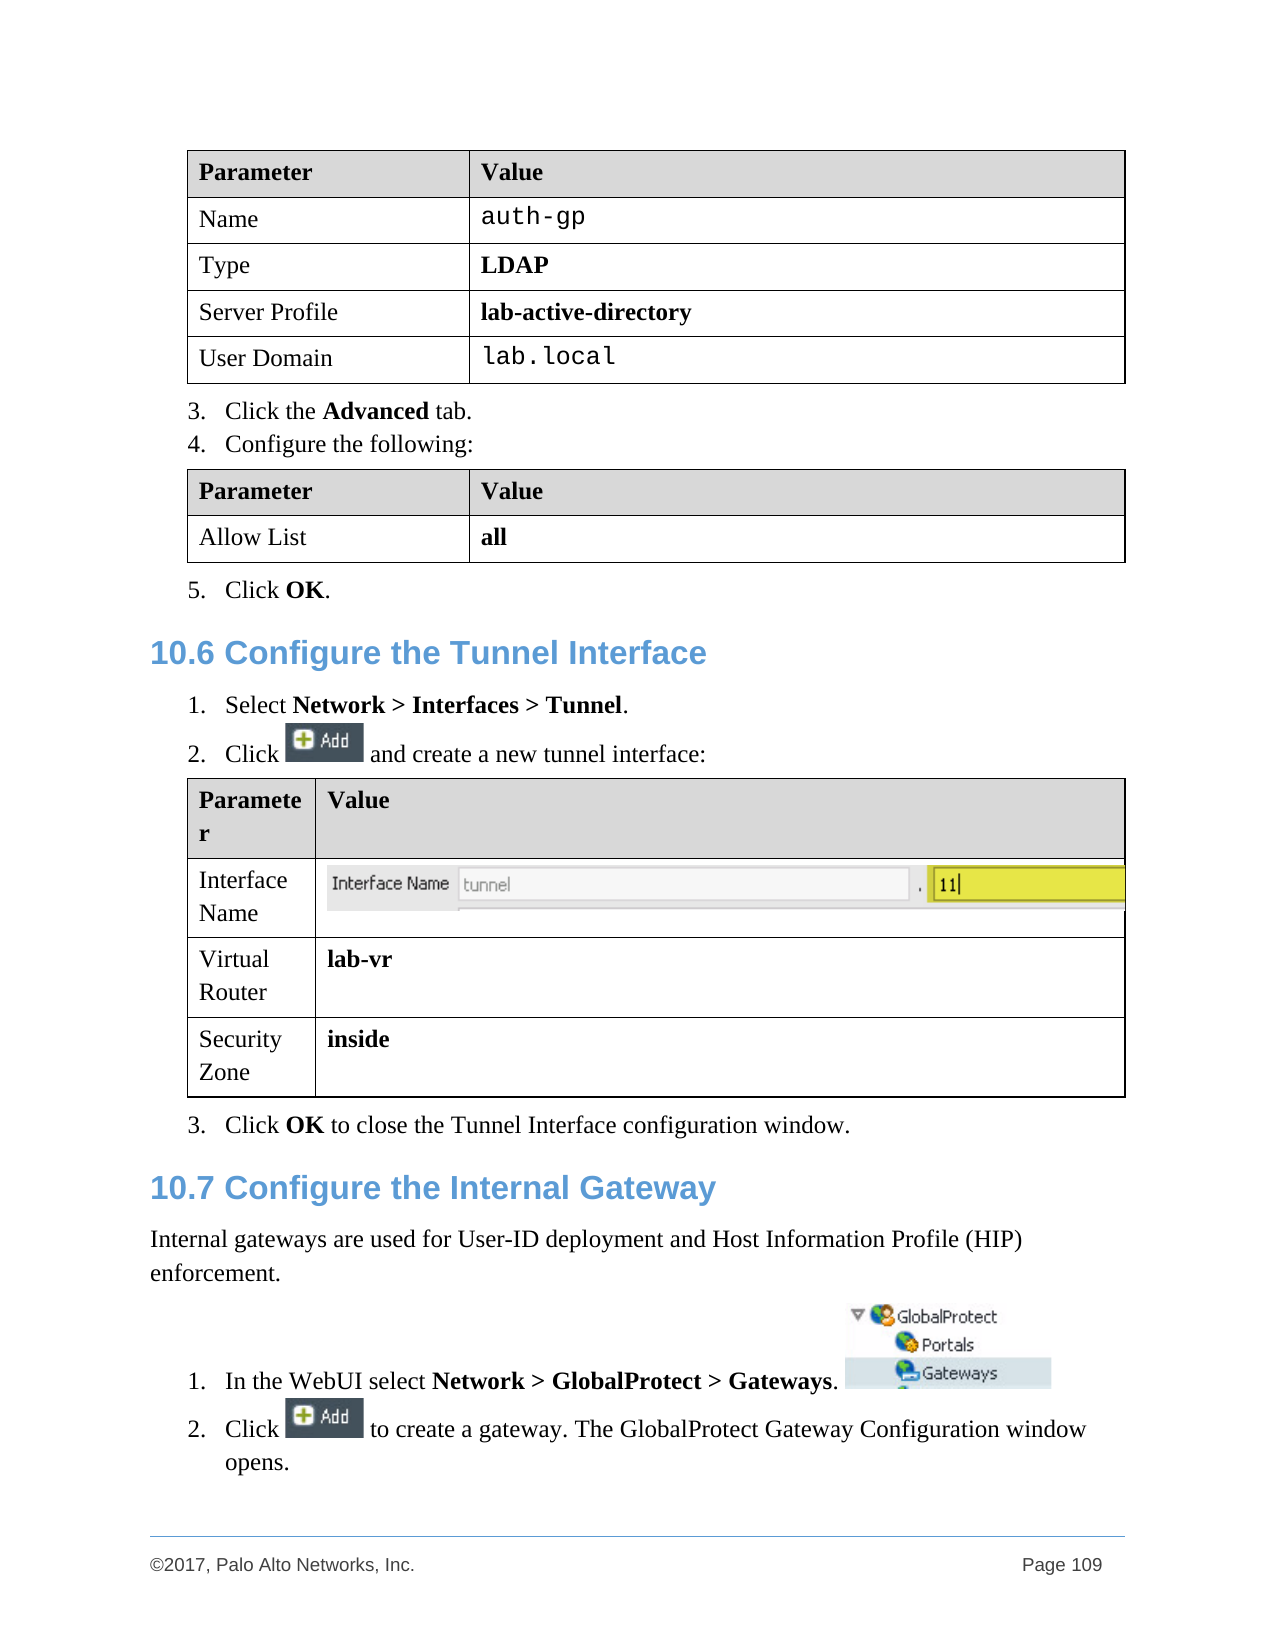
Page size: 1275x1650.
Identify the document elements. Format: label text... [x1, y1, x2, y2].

text Internal gateways are used for User-ID deployment and Host Information Profile (HIP) enforcement. [150, 1224, 1125, 1286]
picture [845, 1303, 1052, 1389]
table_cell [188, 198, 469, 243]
list Click OK to close the Tunnel Interface configuration window. [187, 1110, 1125, 1139]
list In the WebUI select Network > GlobalProtect > Gateways. [187, 1303, 1125, 1394]
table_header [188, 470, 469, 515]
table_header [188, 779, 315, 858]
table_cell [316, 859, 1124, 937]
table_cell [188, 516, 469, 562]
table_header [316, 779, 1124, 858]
list Click the Advanced tab. [187, 396, 1125, 425]
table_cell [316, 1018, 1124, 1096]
list Configure the following: [187, 429, 1125, 458]
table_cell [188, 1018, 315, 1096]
list Click and create a new tunnel interface: [187, 723, 1125, 767]
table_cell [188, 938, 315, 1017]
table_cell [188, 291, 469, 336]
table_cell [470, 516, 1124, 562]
list Click OK. [187, 575, 1125, 604]
list Click to create a gateway. The GlobalProtect Gateway Configuration window opens. [187, 1399, 1125, 1476]
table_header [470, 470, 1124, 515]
picture [285, 723, 364, 762]
picture [327, 865, 1125, 911]
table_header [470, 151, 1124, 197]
list Select Network > Interfaces > Tunnel. [187, 690, 1125, 719]
picture [285, 1398, 364, 1438]
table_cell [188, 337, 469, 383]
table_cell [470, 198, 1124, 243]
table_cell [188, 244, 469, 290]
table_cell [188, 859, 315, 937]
subtitle 10.7 Configure the Internal Gateway [150, 1168, 1125, 1206]
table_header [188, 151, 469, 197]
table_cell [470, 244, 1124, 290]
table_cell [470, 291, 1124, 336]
subtitle 10.6 Configure the Tunnel Interface [150, 633, 1125, 672]
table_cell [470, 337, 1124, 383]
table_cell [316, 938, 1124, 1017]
